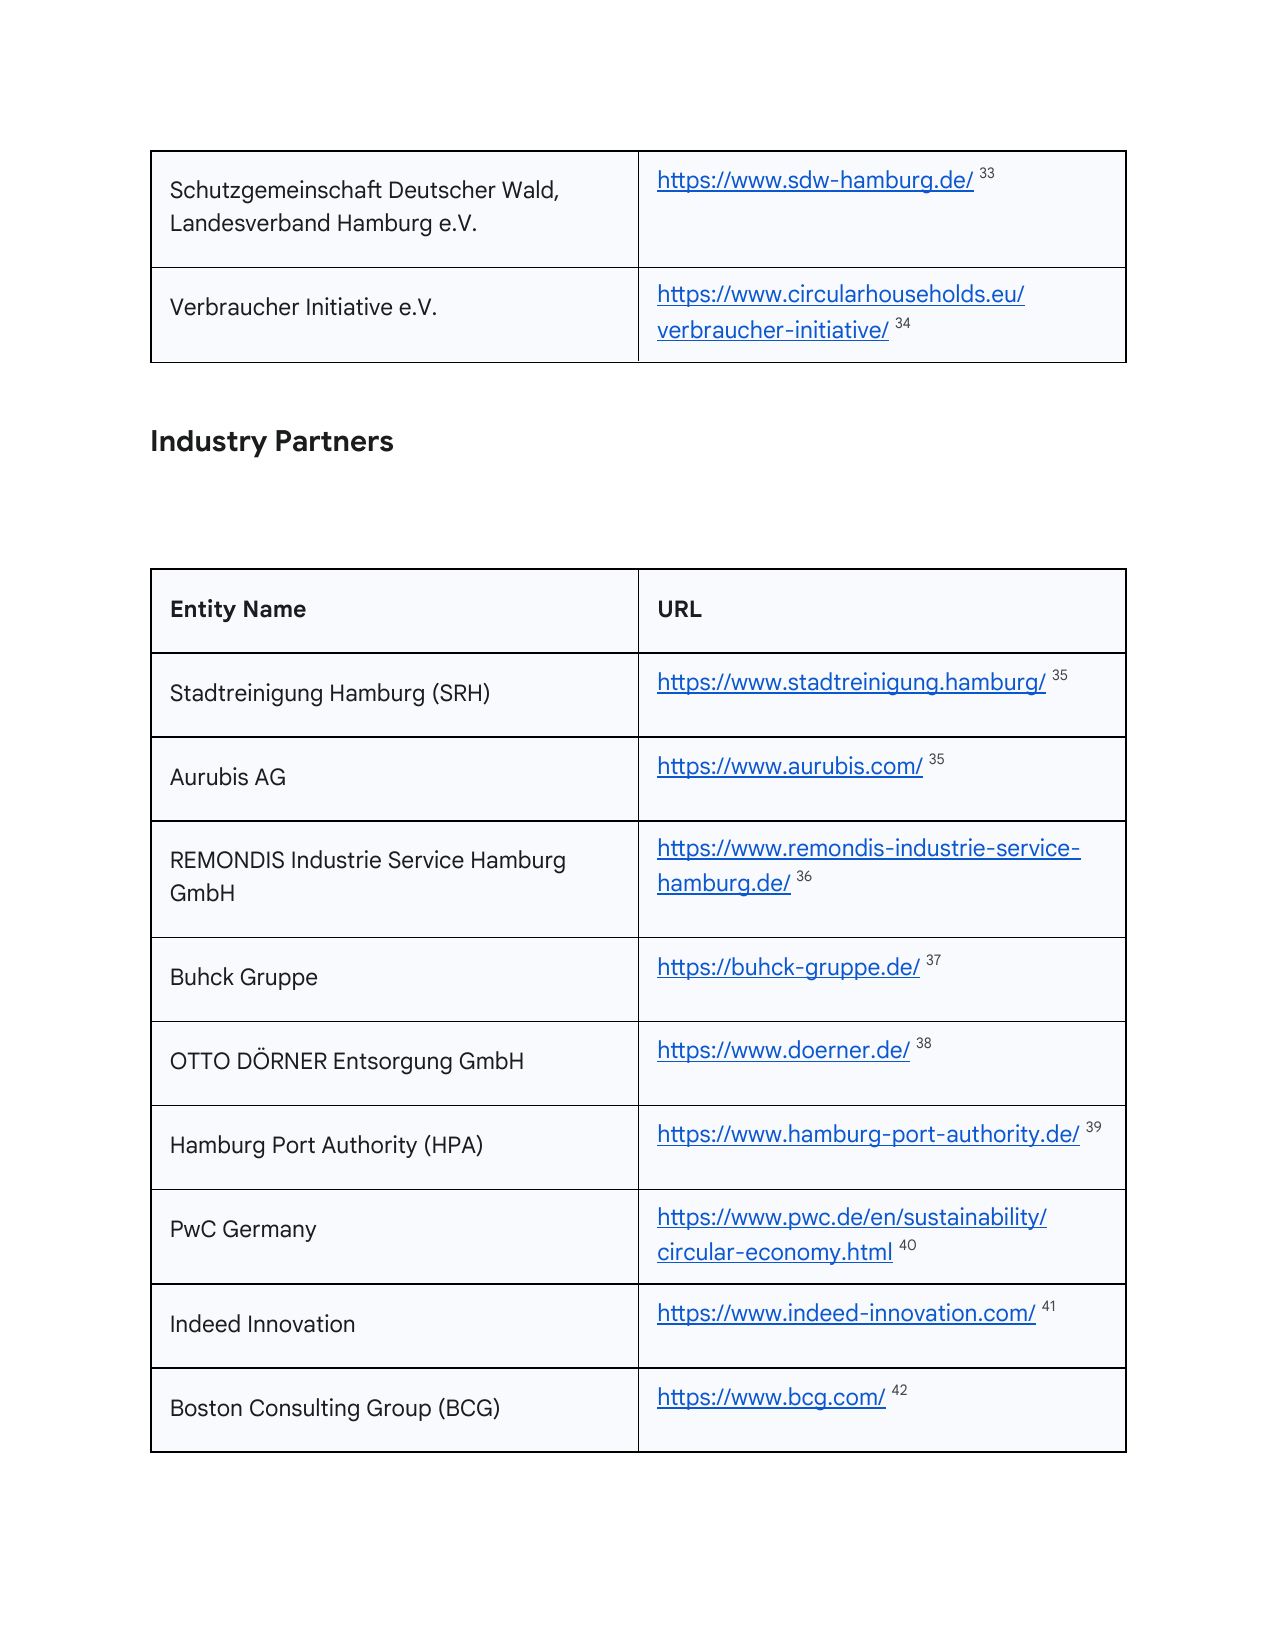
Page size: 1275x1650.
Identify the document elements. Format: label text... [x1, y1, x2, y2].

table_cell Indeed Innovation [152, 1285, 638, 1367]
table_cell PwC Germany [152, 1190, 638, 1283]
table_cell https://www.stadtreinigung.hamburg/ 35 [639, 654, 1125, 736]
table_cell Boston Consulting Group (BCG) [152, 1369, 638, 1451]
table_cell REMONDIS Industrie Service Hamburg GmbH [152, 822, 638, 937]
table_cell https://www.bcg.com/ 42 [639, 1369, 1125, 1451]
table_cell OTTO DÖRNER Entsorgung GmbH [152, 1022, 638, 1105]
table_header URL [639, 570, 1125, 652]
table_cell Stadtreinigung Hamburg (SRH) [152, 654, 638, 736]
table_cell https://www.aurubis.com/ 35 [639, 738, 1125, 820]
table_cell https://www.circularhouseholds.eu/verbraucher-initiative/ 34 [639, 268, 1125, 361]
table_cell Buhck Gruppe [152, 938, 638, 1021]
table_cell https://www.pwc.de/en/sustainability/circular-economy.html 40 [639, 1190, 1125, 1283]
table_cell https://www.remondis-industrie-service-hamburg.de/ 36 [639, 822, 1125, 937]
table_cell https://www.hamburg-port-authority.de/ 39 [639, 1106, 1125, 1189]
table_cell Aurubis AG [152, 738, 638, 820]
table_header Entity Name [152, 570, 638, 652]
table_cell Hamburg Port Authority (HPA) [152, 1106, 638, 1189]
table_cell Schutzgemeinschaft Deutscher Wald, Landesverband Hamburg e.V. [152, 152, 638, 267]
table_cell https://www.doerner.de/ 38 [639, 1022, 1125, 1105]
table_cell https://buhck-gruppe.de/ 37 [639, 938, 1125, 1021]
subtitle Industry Partners [150, 424, 1125, 460]
table_cell Verbraucher Initiative e.V. [152, 268, 638, 361]
table_cell https://www.sdw-hamburg.de/ 33 [639, 152, 1125, 267]
table_cell https://www.indeed-innovation.com/ 41 [639, 1285, 1125, 1367]
